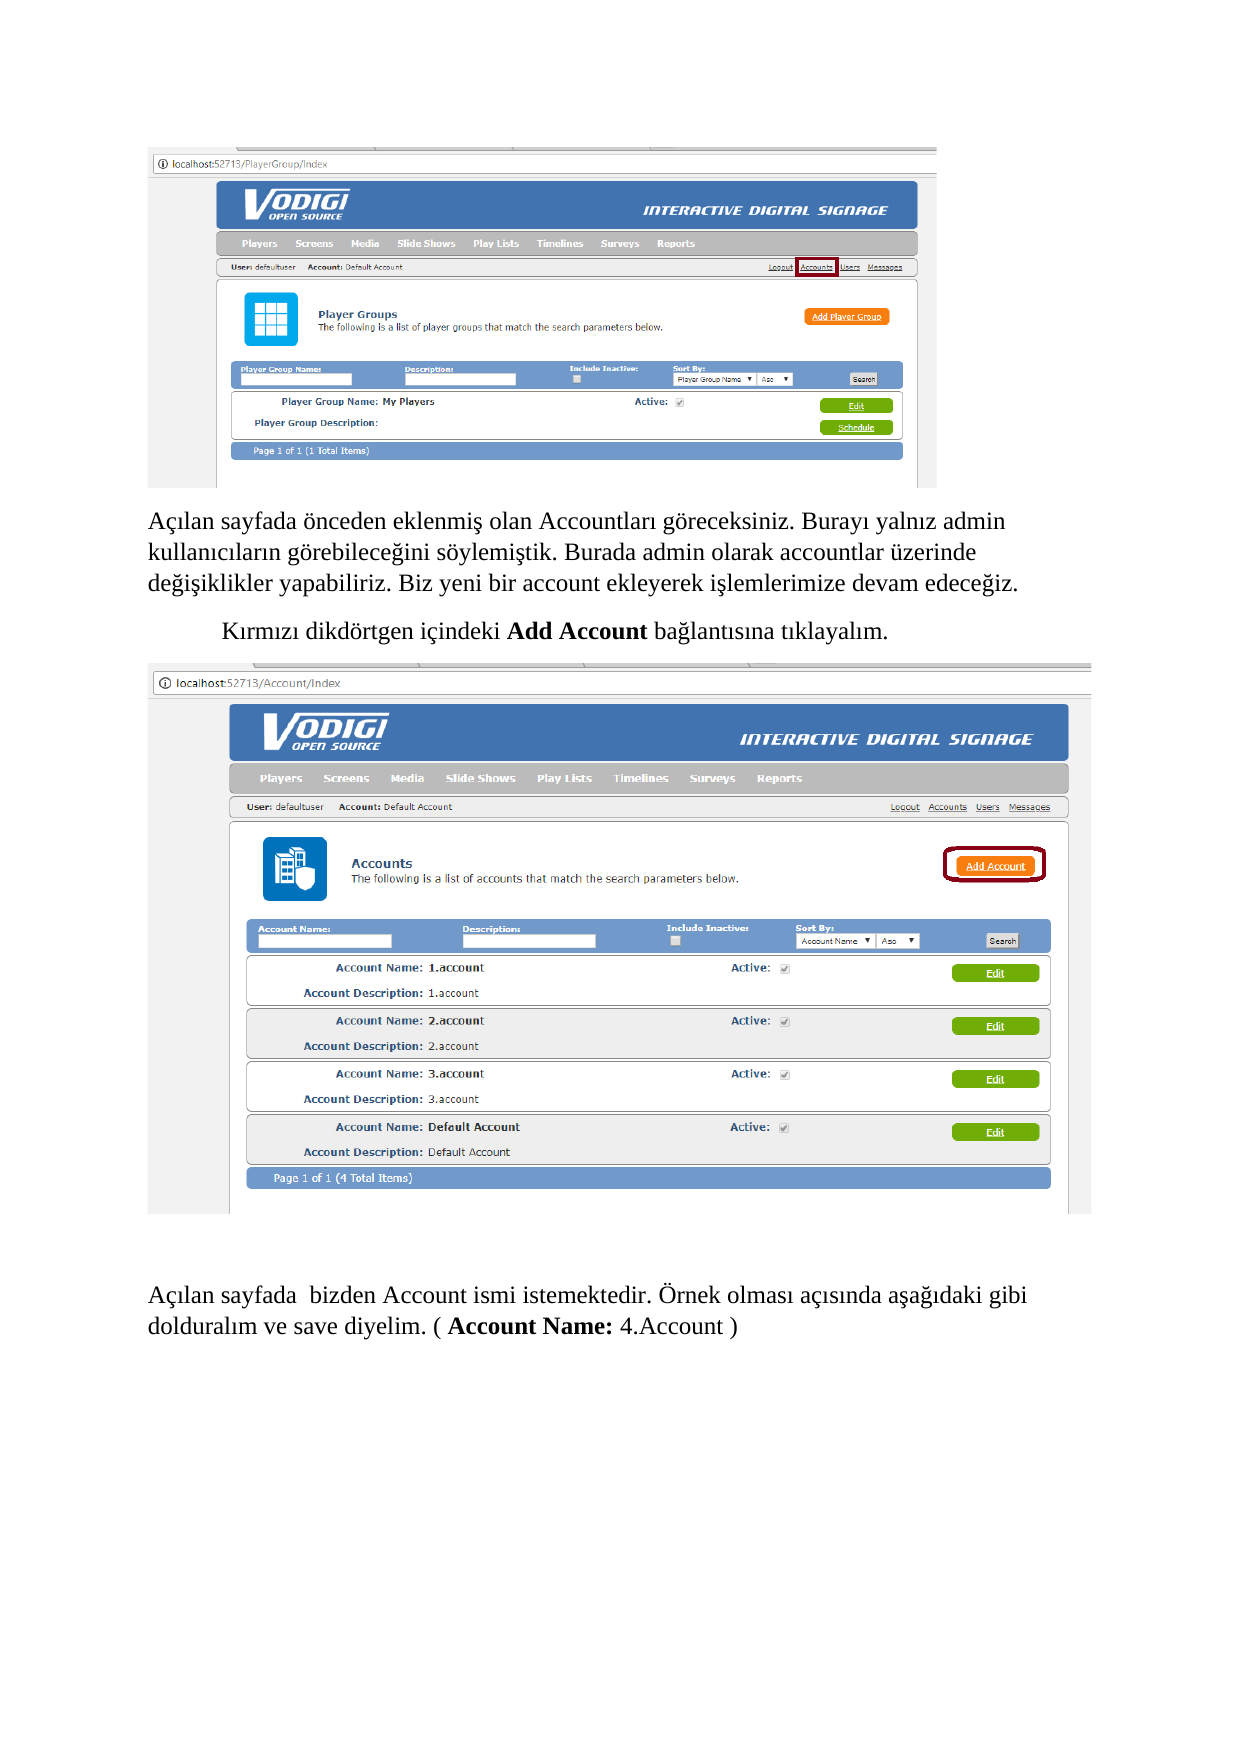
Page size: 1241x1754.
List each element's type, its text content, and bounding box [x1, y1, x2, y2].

text Açılan sayfada bizden Account ismi istemektedir. Örnek olması açısında aşağıdaki gibi dolduralım ve save diyelim. ( Account Name: 4.Account ) [148, 1280, 1093, 1340]
picture [147, 147, 937, 488]
picture [147, 663, 1092, 1214]
text Açılan sayfada önceden eklenmiş olan Accountları göreceksiniz. Burayı yalnız admin kullanıcıların görebileceğini söylemiştik. Burada admin olarak accountlar üzerinde değişiklikler yapabiliriz. Biz yeni bir account ekleyerek işlemlerimize devam edeceğiz. [148, 506, 1093, 597]
text Kırmızı dikdörtgen içindeki Add Account bağlantısına tıklayalım. [148, 616, 1093, 645]
